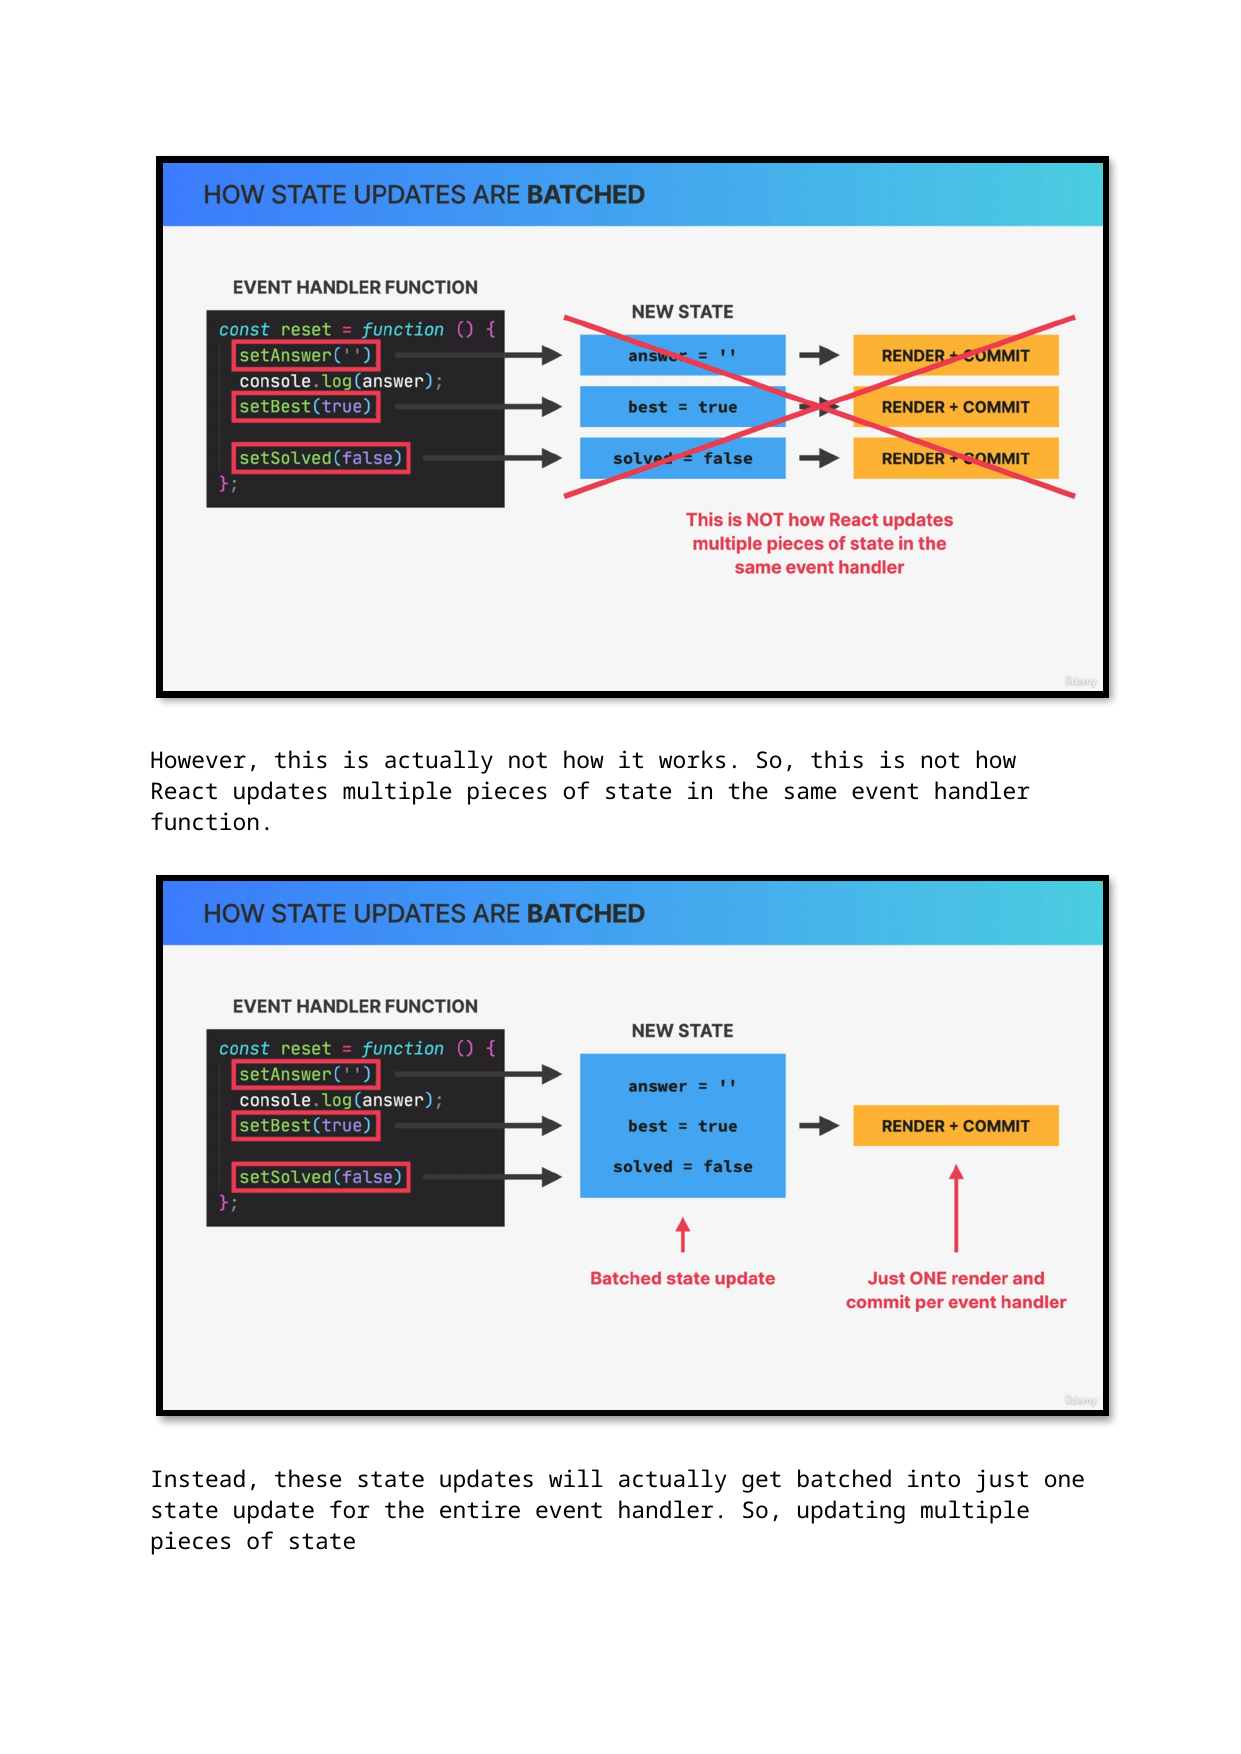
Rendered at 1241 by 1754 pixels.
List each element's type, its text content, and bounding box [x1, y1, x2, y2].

picture [163, 163, 1103, 691]
text However, this is actually not how it works. So, this is not how React updates multiple pieces of state in the same event handler function. [150, 744, 1090, 838]
picture [163, 881, 1103, 1410]
text Instead, these state updates will actually get batched into just one state update for the entire event handler. So, updating multiple pieces of state [150, 1463, 1090, 1556]
